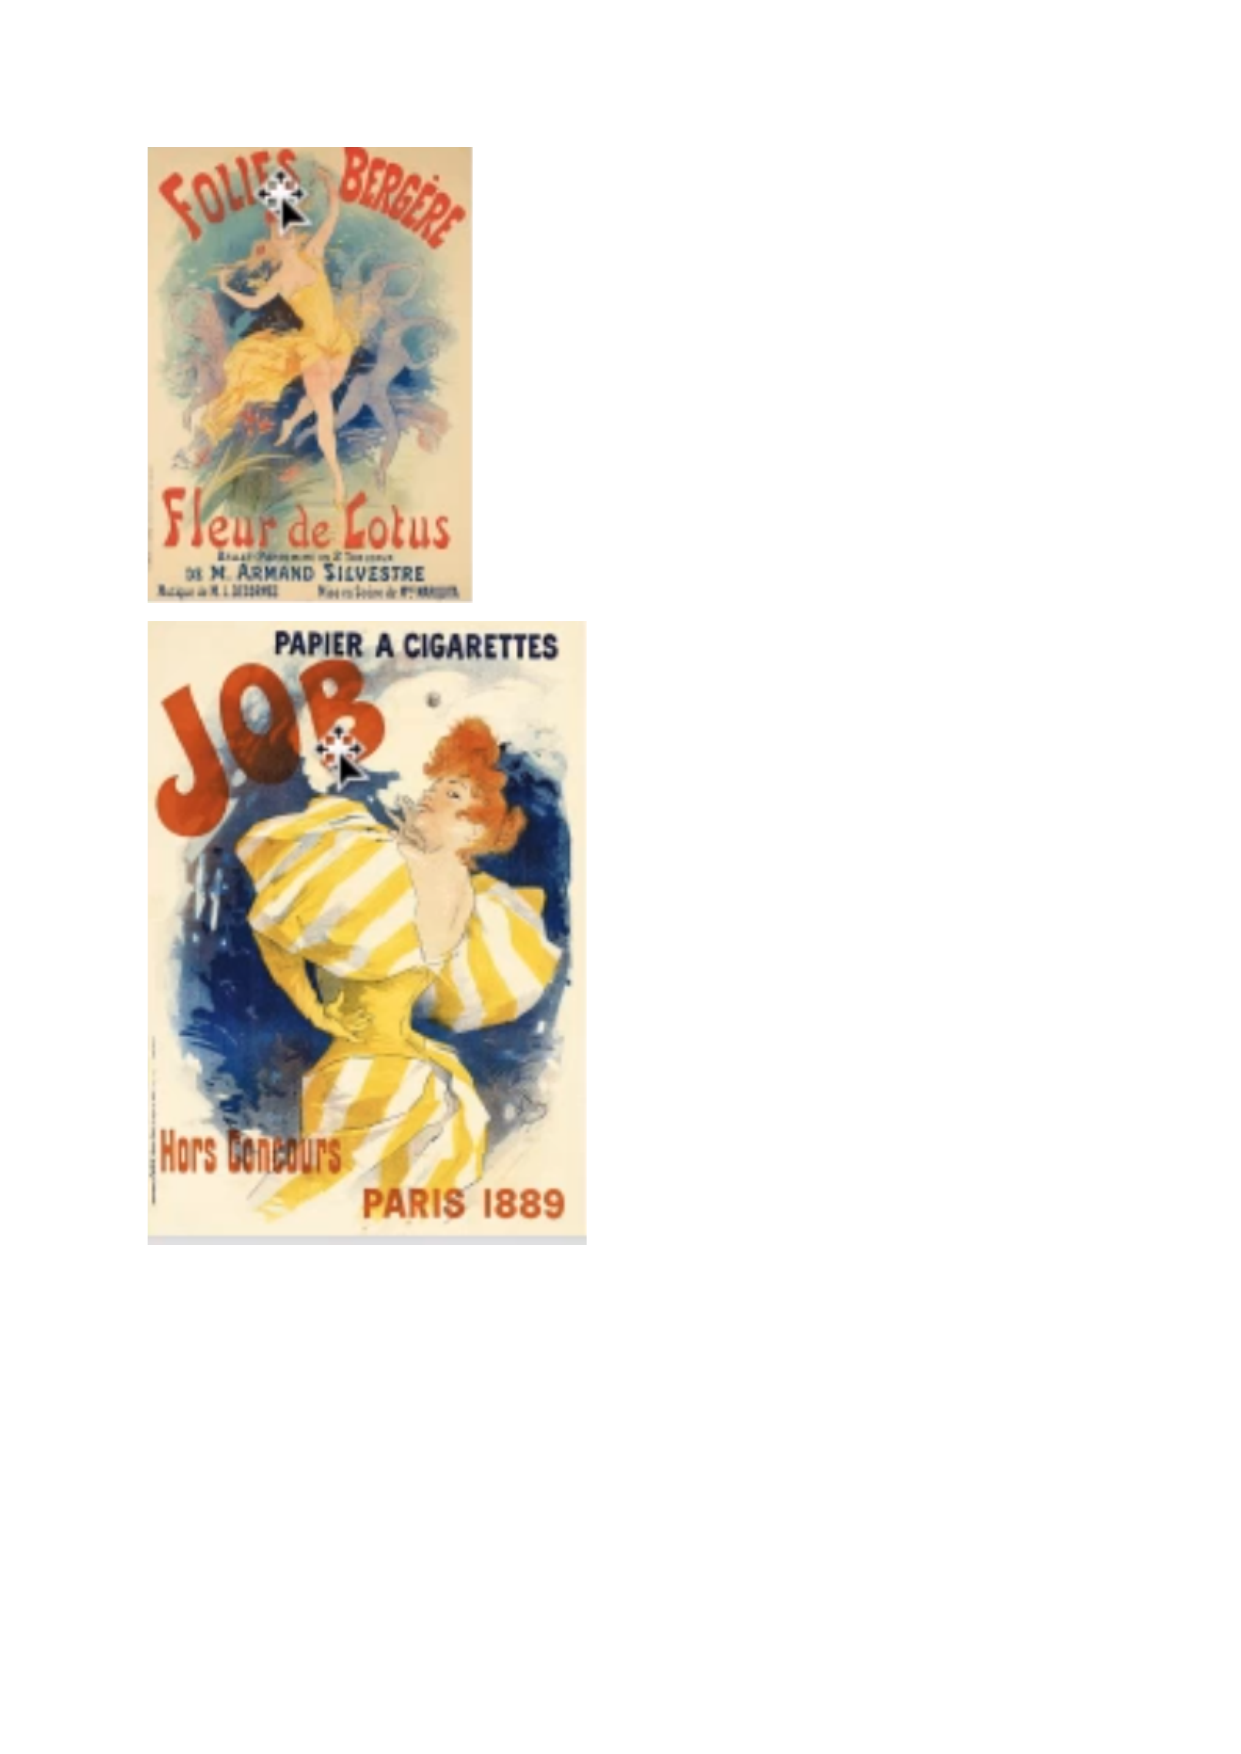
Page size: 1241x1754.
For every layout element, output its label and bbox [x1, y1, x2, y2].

picture [147, 621, 587, 1245]
picture [147, 147, 473, 603]
